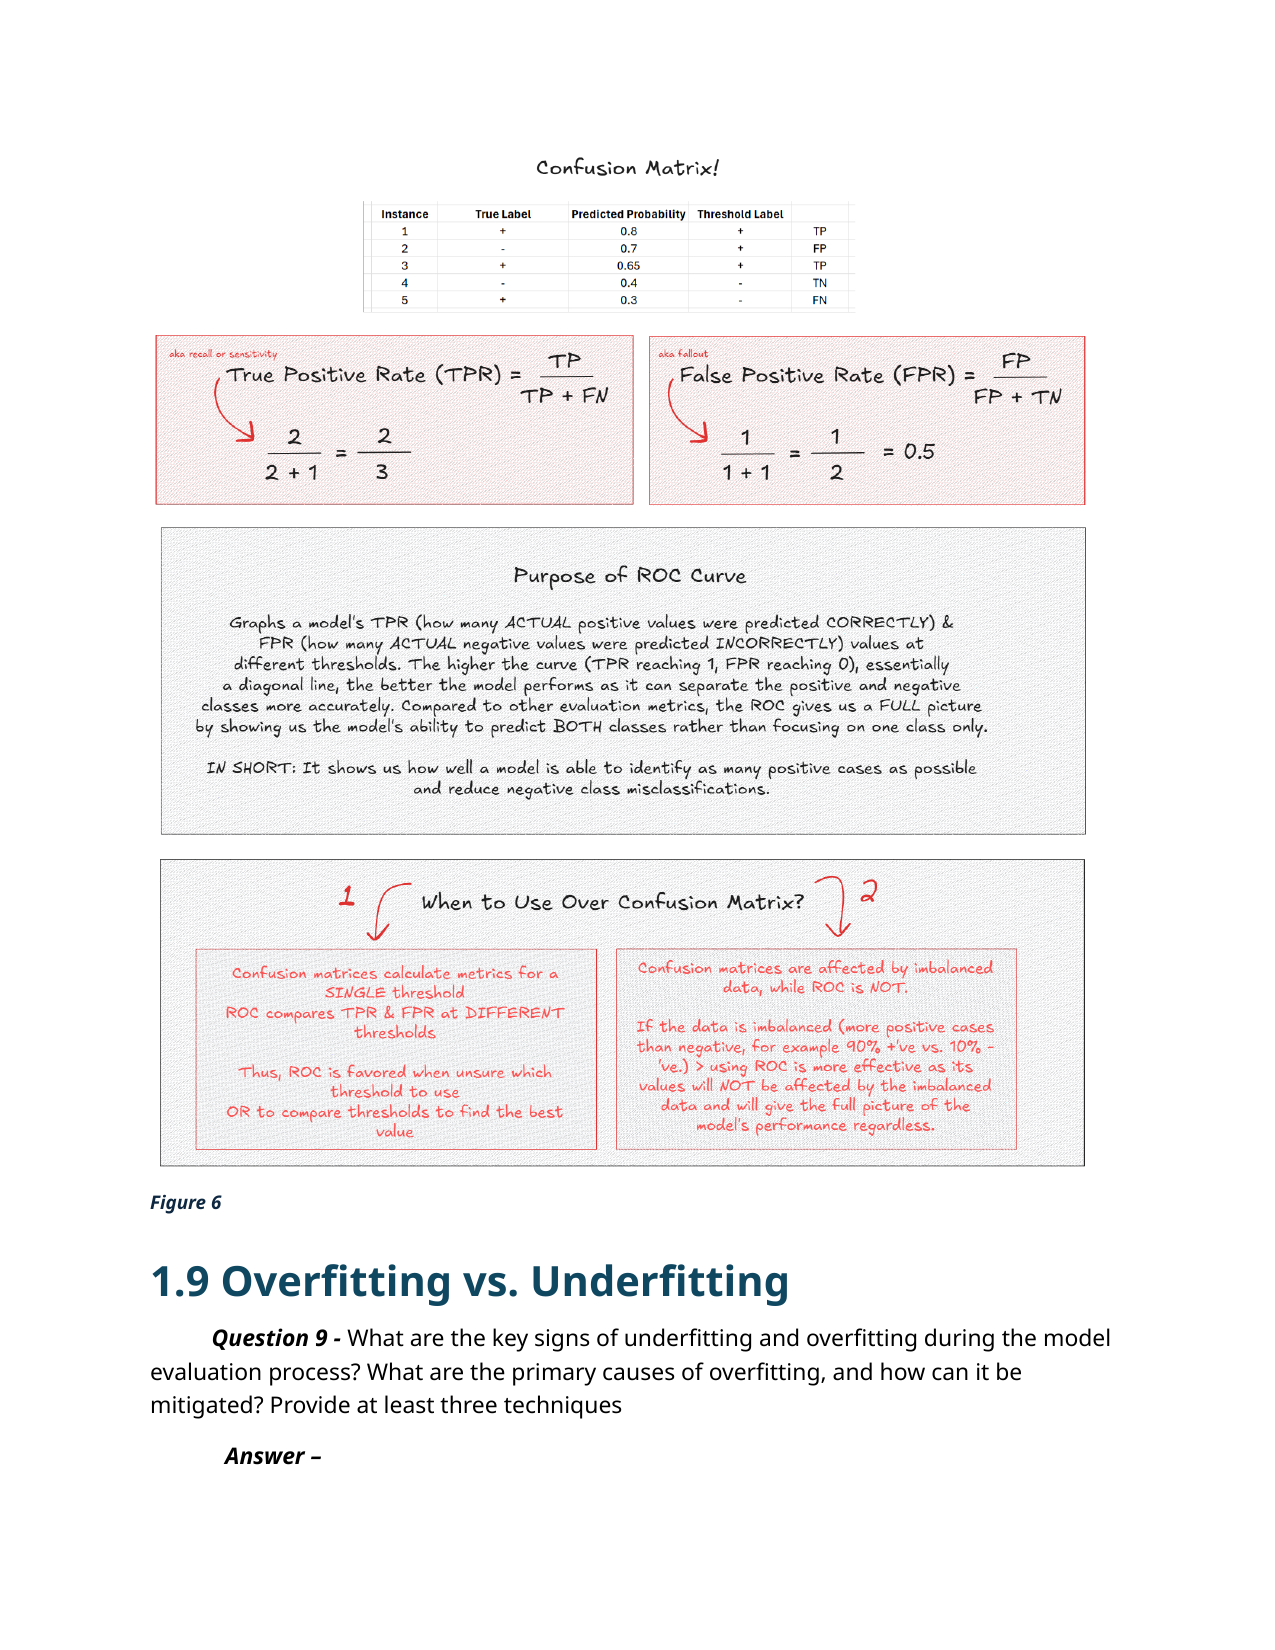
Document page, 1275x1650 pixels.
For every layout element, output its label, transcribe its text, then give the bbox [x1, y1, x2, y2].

text Figure 6 [150, 1189, 1125, 1215]
picture [150, 150, 1091, 1171]
text Answer – [150, 1440, 1125, 1471]
subtitle 1.9 Overfitting vs. Underfitting [150, 1252, 1125, 1309]
text Question 9 - What are the key signs of underfitting and overfitting during the model evaluation process? What are the primary causes of overfitting, and how can it be mitigated? Provide at least three techniques [150, 1322, 1125, 1421]
